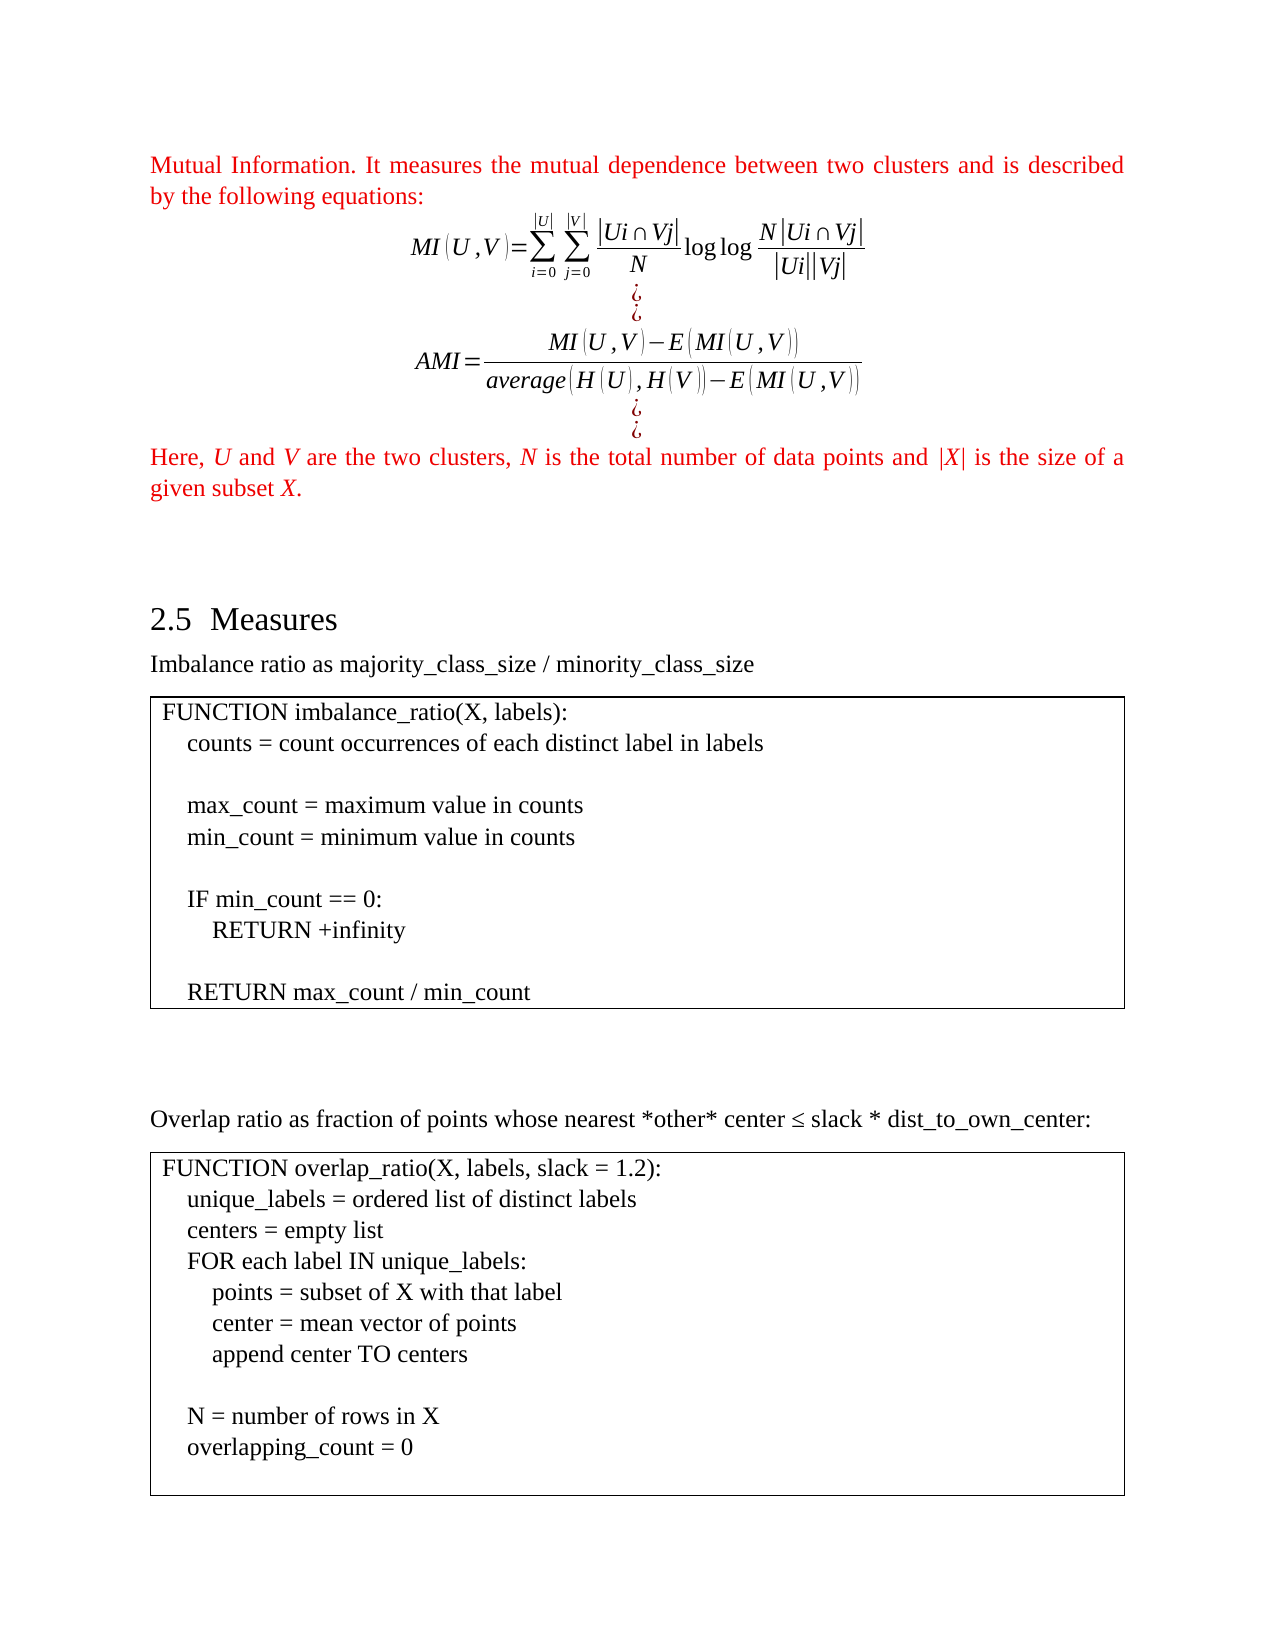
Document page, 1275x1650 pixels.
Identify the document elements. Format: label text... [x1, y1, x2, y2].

table_header FUNCTION imbalance_ratio(X, labels): counts = count occurrences of each distinct label in labels max_count = maximum value in counts min_count = minimum value in counts IF min_count == 0: RETURN +infinity RETURN max_count / min_count [151, 698, 1124, 1008]
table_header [151, 1153, 1124, 1494]
text Here, U and V are the two clusters, N is the total number of data points and |X| is the size of a given subset X. [150, 442, 1125, 501]
text Overlap ratio as fraction of points whose nearest *other* center ≤ slack * dist_to_own_center: [150, 1104, 1125, 1133]
subtitle Measures [150, 599, 1125, 637]
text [150, 150, 1125, 210]
text Imbalance ratio as majority_class_size / minority_class_size [150, 649, 1125, 677]
